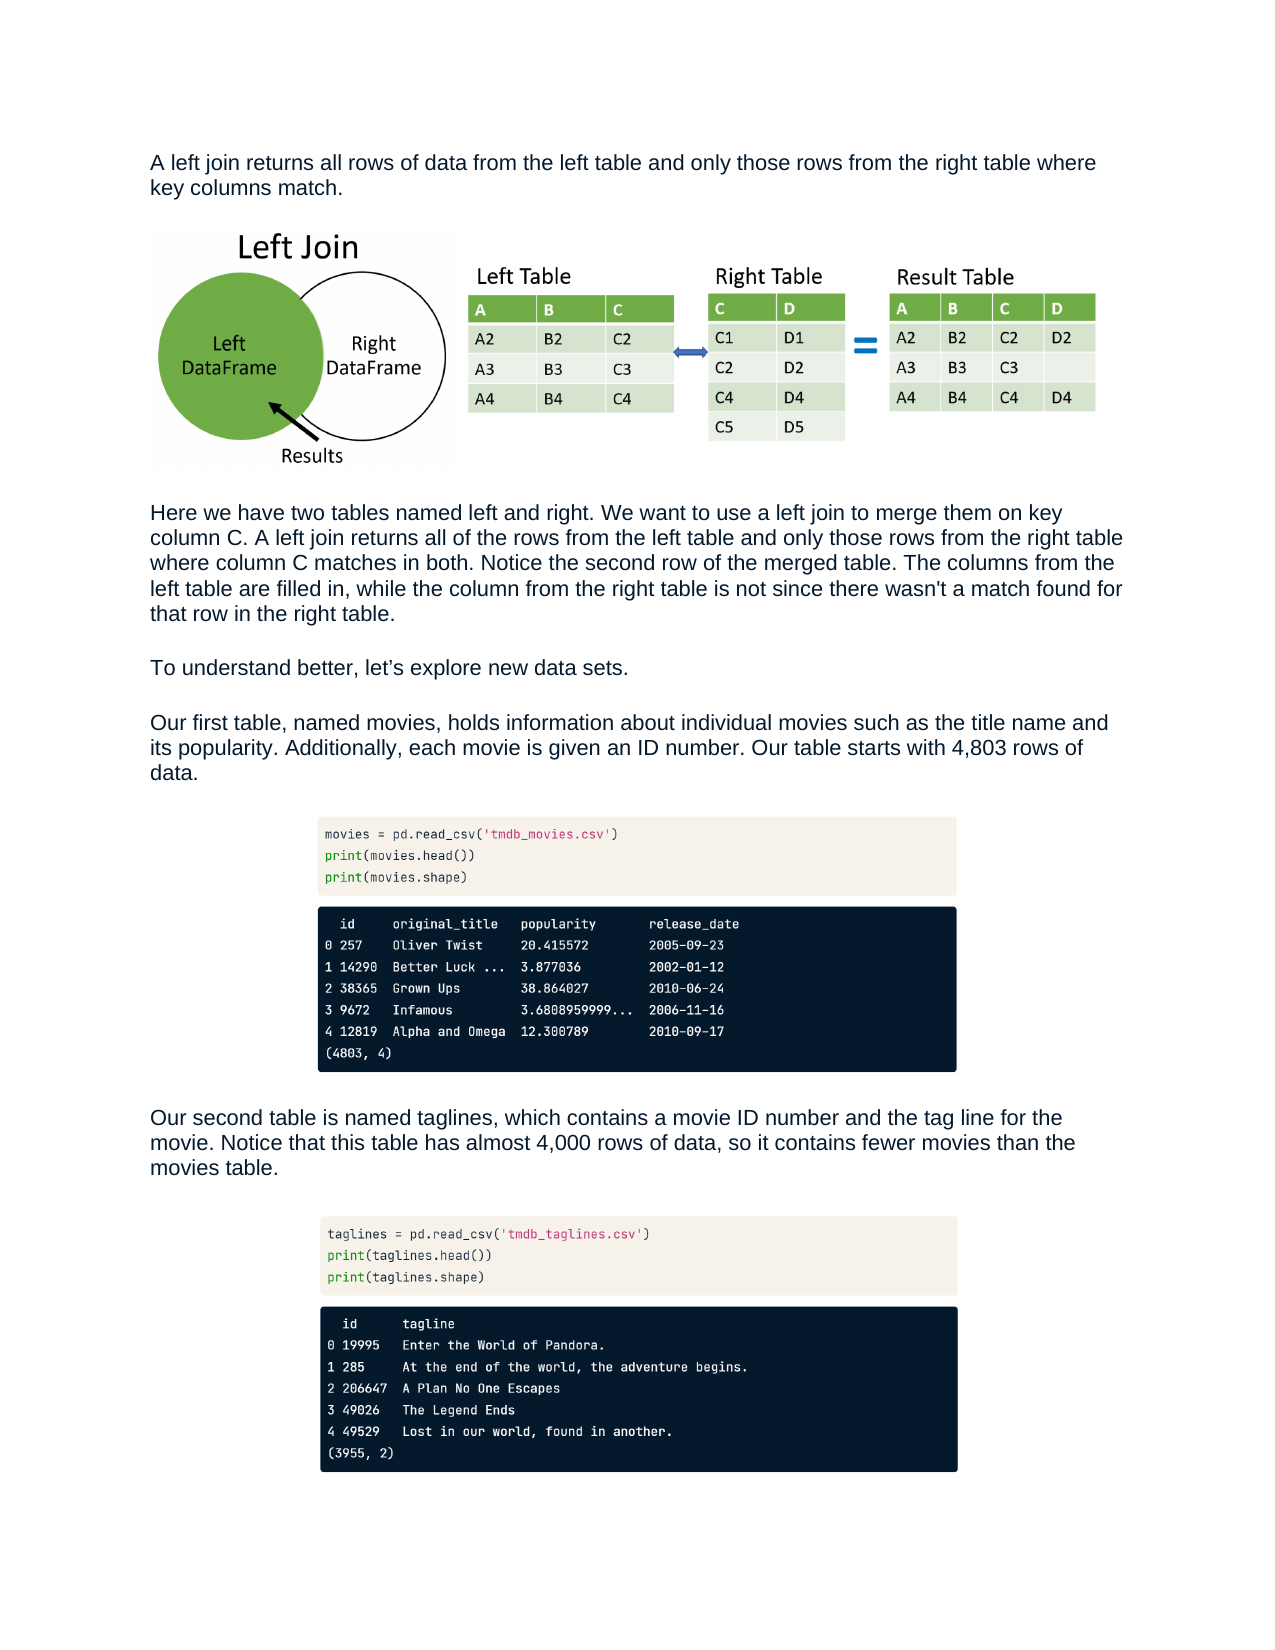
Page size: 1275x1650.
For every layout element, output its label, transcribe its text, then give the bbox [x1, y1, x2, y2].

text Our first table, named movies, holds information about individual movies such as the title name and its popularity. Additionally, each movie is given an ID number. Our table starts with 4,803 rows of data. [150, 709, 1125, 785]
text Our second table is named taglines, which contains a movie ID number and the tag line for the movie. Notice that this table has almost 4,000 rows of data, so it contains fewer movies than the movies table. [150, 1104, 1125, 1180]
text A left join returns all rows of data from the left table and only those rows from the right table where key columns match. [150, 150, 1125, 200]
text To understand better, let’s explore new data sets. [150, 655, 1125, 680]
picture [150, 229, 457, 471]
text Here we have two tables named left and right. We want to use a left join to merge them on key column C. A left join returns all of the rows from the left table and only those rows from the right table where column C matches in both. Notice the second row of the merged table. The columns from the left table are filled in, while the column from the right table is not since there wasn't a match found for that row in the right table. [150, 500, 1125, 626]
picture [462, 259, 1105, 471]
picture [314, 1209, 961, 1477]
picture [312, 814, 963, 1076]
